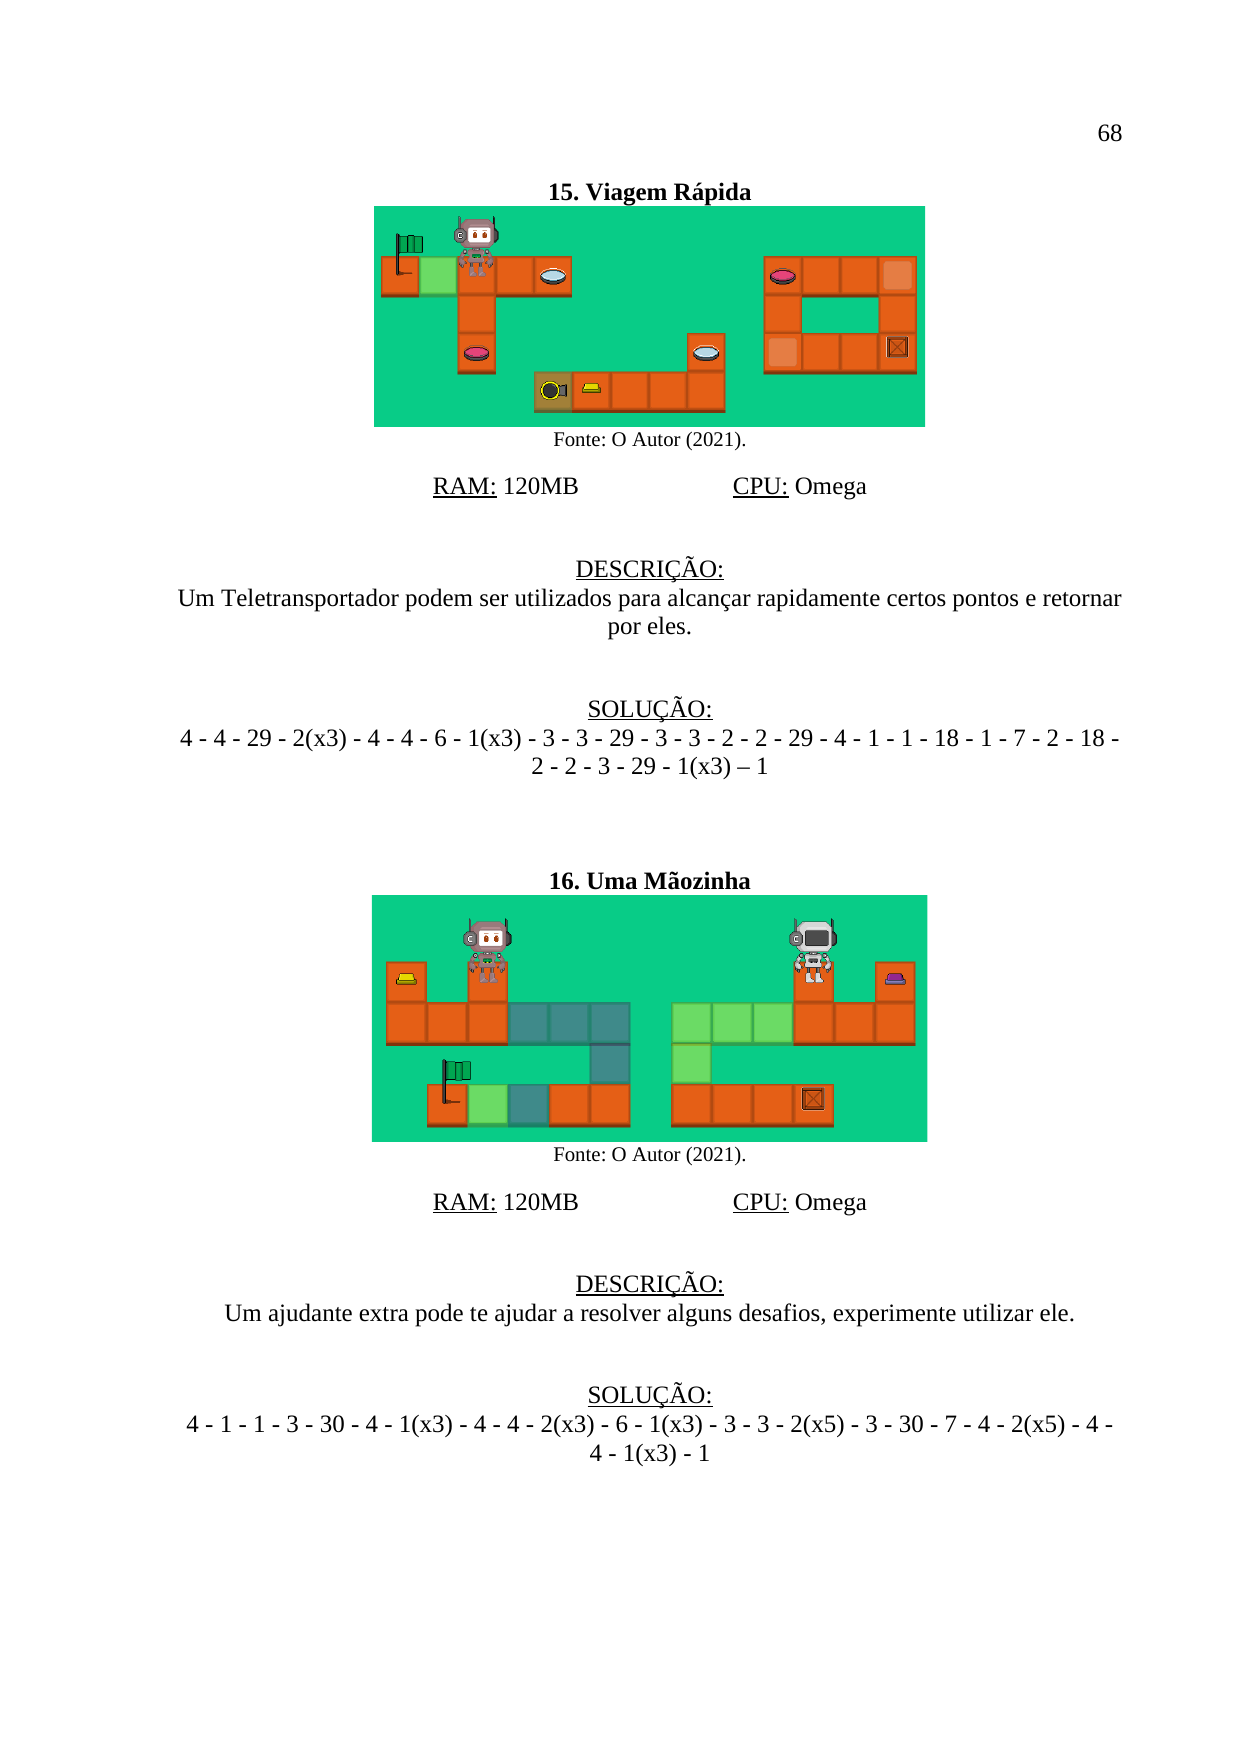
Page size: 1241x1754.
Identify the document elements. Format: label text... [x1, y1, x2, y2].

text 4 - 1 - 1 - 3 - 30 - 4 - 1(x3) - 4 - 4 - 2(x3) - 6 - 1(x3) - 3 - 3 - 2(x5) - 3 - 30 - 7 - 4 - 2(x5) - 4 - 4 - 1(x3) - 1 [177, 1409, 1122, 1467]
text 16. Uma Mãozinha [177, 866, 1122, 895]
text Fonte: O Autor (2021). [177, 1142, 1122, 1166]
text 15. Viagem Rápida [177, 177, 1122, 206]
picture [371, 895, 928, 1142]
text DESCRIÇÃO: [177, 554, 1122, 583]
text SOLUÇÃO: [177, 694, 1122, 723]
text Fonte: O Autor (2021). [177, 427, 1122, 451]
picture [374, 206, 926, 427]
text SOLUÇÃO: [177, 1381, 1122, 1409]
text Um ajudante extra pode te ajudar a resolver alguns desafios, experimente utilizar ele. [177, 1298, 1122, 1327]
text RAM: 120MB CPU: Omega [177, 471, 1122, 500]
text DESCRIÇÃO: [177, 1269, 1122, 1298]
text RAM: 120MB CPU: Omega [177, 1187, 1122, 1216]
text 4 - 4 - 29 - 2(x3) - 4 - 4 - 6 - 1(x3) - 3 - 3 - 29 - 3 - 3 - 2 - 2 - 29 - 4 - 1 - 1 - 18 - 1 - 7 - 2 - 18 - 2 - 2 - 3 - 29 - 1(x3) – 1 [177, 723, 1122, 780]
text Um Teletransportador podem ser utilizados para alcançar rapidamente certos pontos e retornar por eles. [177, 583, 1122, 640]
